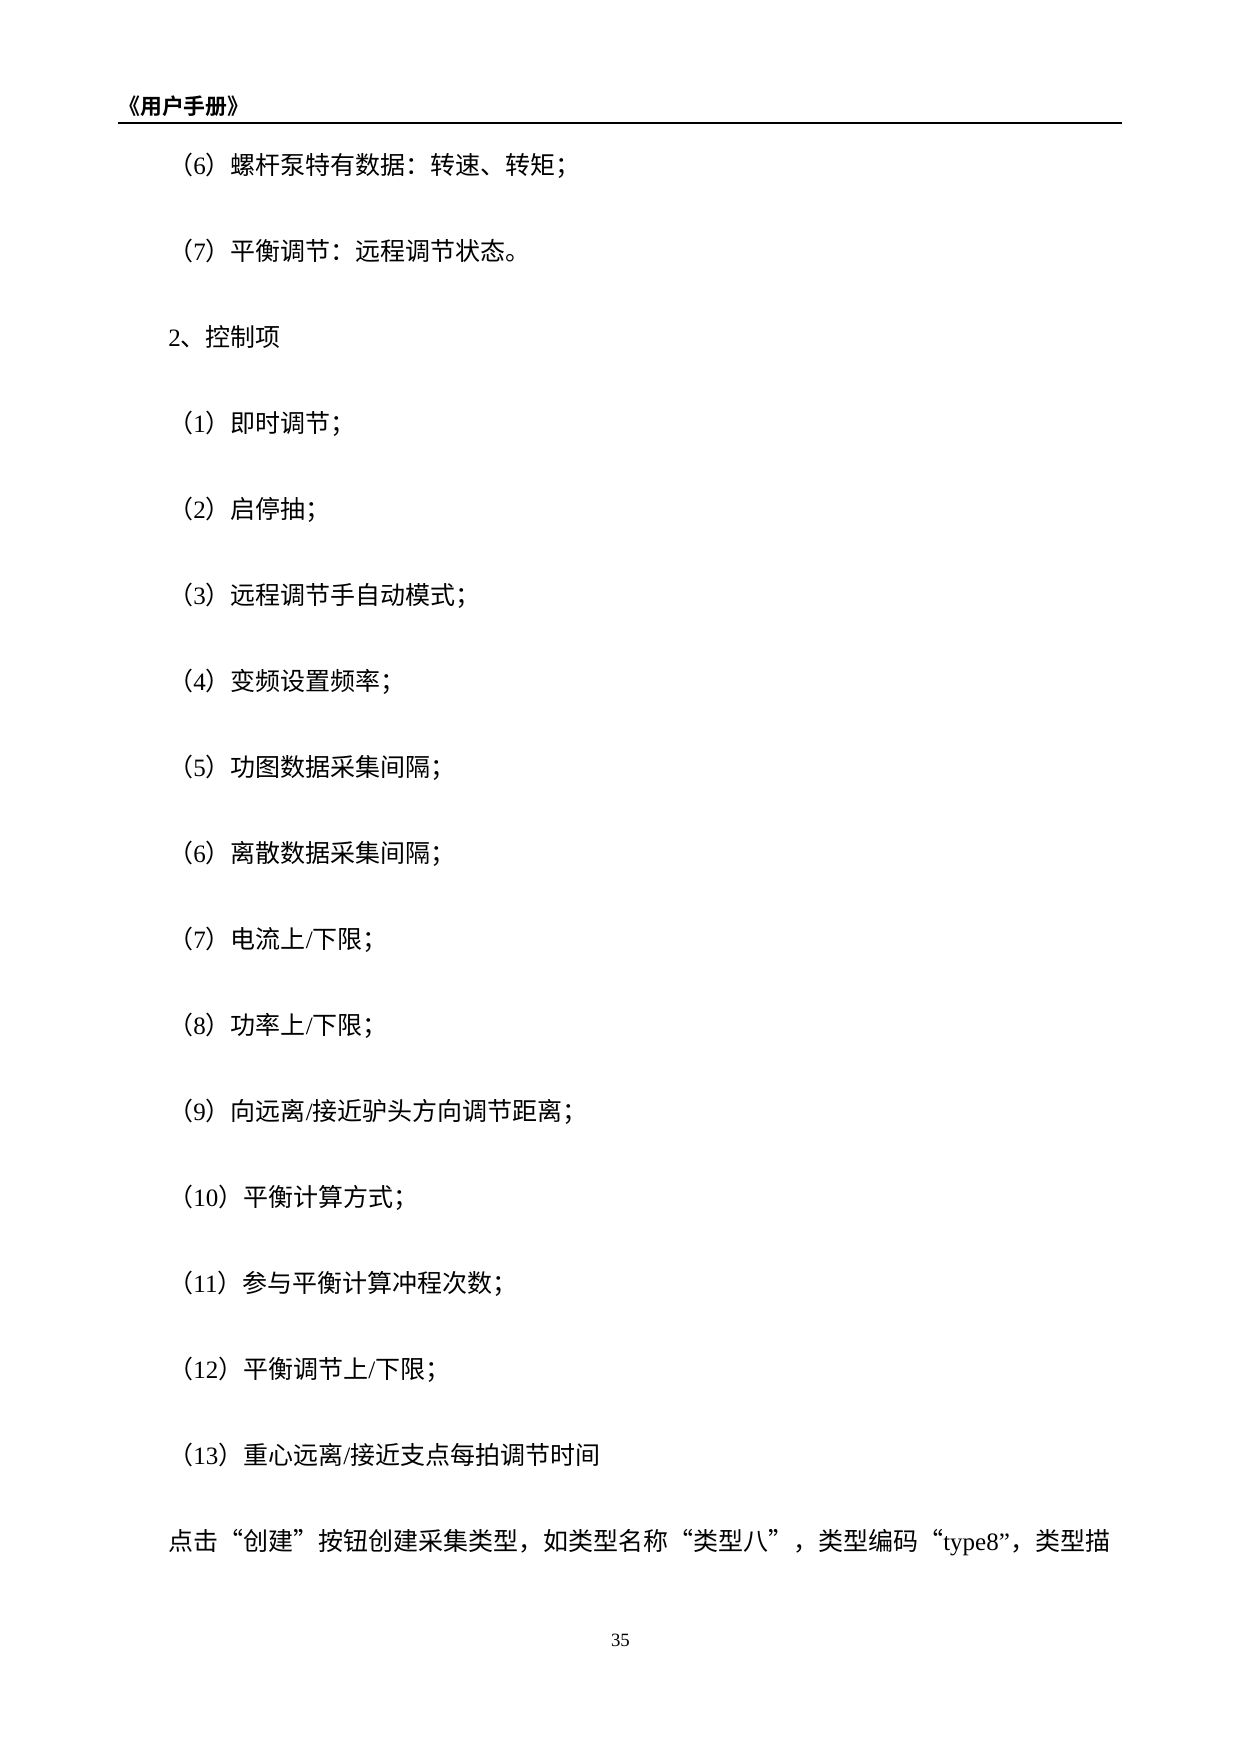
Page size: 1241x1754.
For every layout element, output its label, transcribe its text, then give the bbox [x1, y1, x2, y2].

text （9）向远离/接近驴头方向调节距离； [118, 1076, 1122, 1144]
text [118, 1506, 1122, 1574]
text 2、控制项 [118, 301, 1122, 369]
text （7）平衡调节：远程调节状态。 [118, 215, 1122, 283]
text （12）平衡调节上/下限； [118, 1334, 1122, 1402]
text （1）即时调节； [118, 387, 1122, 455]
text （3）远程调节手自动模式； [118, 559, 1122, 627]
text （6）螺杆泵特有数据：转速、转矩； [118, 129, 1122, 197]
text （10）平衡计算方式； [118, 1162, 1122, 1230]
text （2）启停抽； [118, 473, 1122, 541]
text （5）功图数据采集间隔； [118, 732, 1122, 799]
text （7）电流上/下限； [118, 904, 1122, 972]
text （13）重心远离/接近支点每拍调节时间 [118, 1420, 1122, 1488]
text （11）参与平衡计算冲程次数； [118, 1248, 1122, 1316]
text （4）变频设置频率； [118, 646, 1122, 713]
text （8）功率上/下限； [118, 990, 1122, 1058]
text （6）离散数据采集间隔； [118, 818, 1122, 886]
